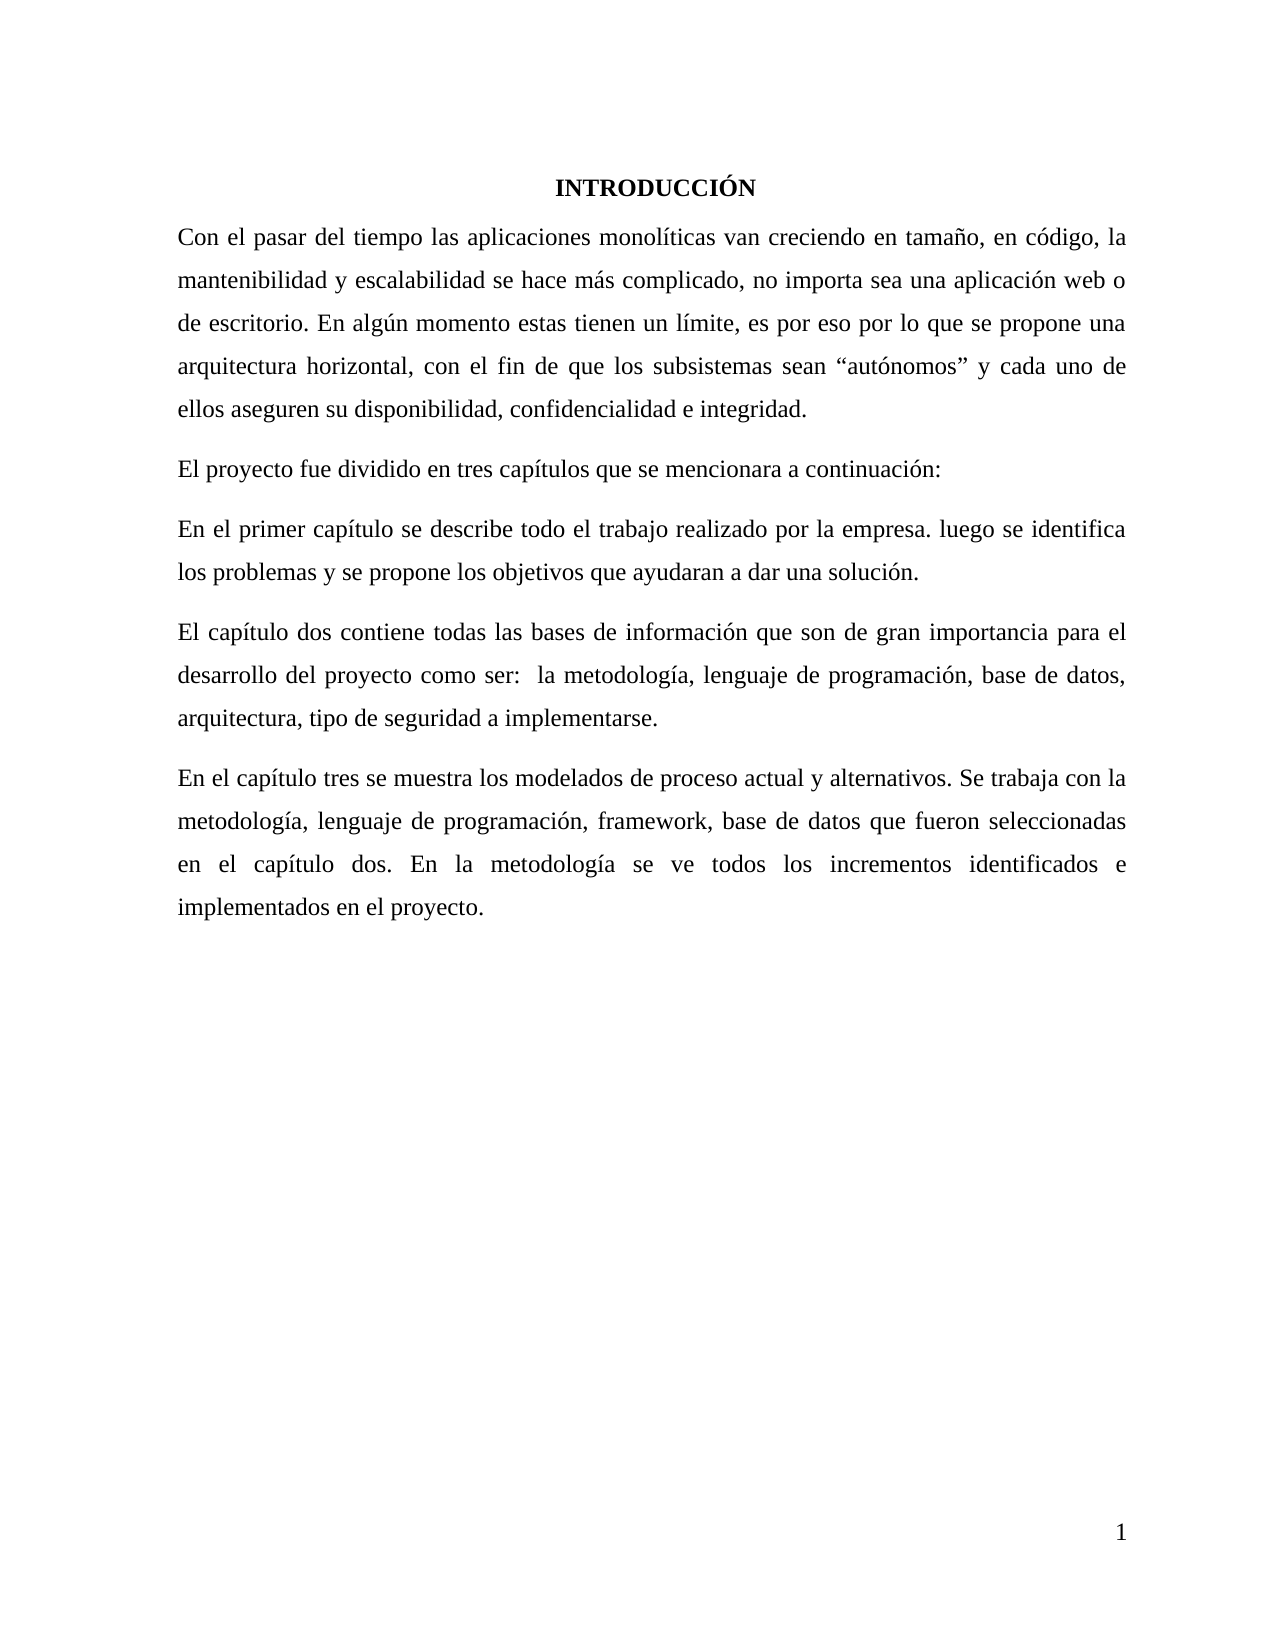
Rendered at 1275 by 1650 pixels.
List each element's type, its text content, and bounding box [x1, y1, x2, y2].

text En el capítulo tres se muestra los modelados de proceso actual y alternativos. Se trabaja con la metodología, lenguaje de programación, framework, base de datos que fueron seleccionadas en el capítulo dos. En la metodología se ve todos los incrementos identificados e implementados en el proyecto. [177, 763, 1127, 921]
text El proyecto fue dividido en tres capítulos que se mencionara a continuación: [177, 454, 1127, 483]
text En el primer capítulo se describe todo el trabajo realizado por la empresa. luego se identifica los problemas y se propone los objetivos que ayudaran a dar una solución. [177, 514, 1127, 586]
text Con el pasar del tiempo las aplicaciones monolíticas van creciendo en tamaño, en código, la mantenibilidad y escalabilidad se hace más complicado, no importa sea una aplicación web o de escritorio. En algún momento estas tienen un límite, es por eso por lo que se propone una arquitectura horizontal, con el fin de que los subsistemas sean “autónomos” y cada uno de ellos aseguren su disponibilidad, confidencialidad e integridad. [177, 222, 1127, 423]
text El capítulo dos contiene todas las bases de información que son de gran importancia para el desarrollo del proyecto como ser: la metodología, lenguaje de programación, base de datos, arquitectura, tipo de seguridad a implementarse. [177, 617, 1127, 732]
subtitle INTRODUCCIÓN [177, 173, 1127, 201]
